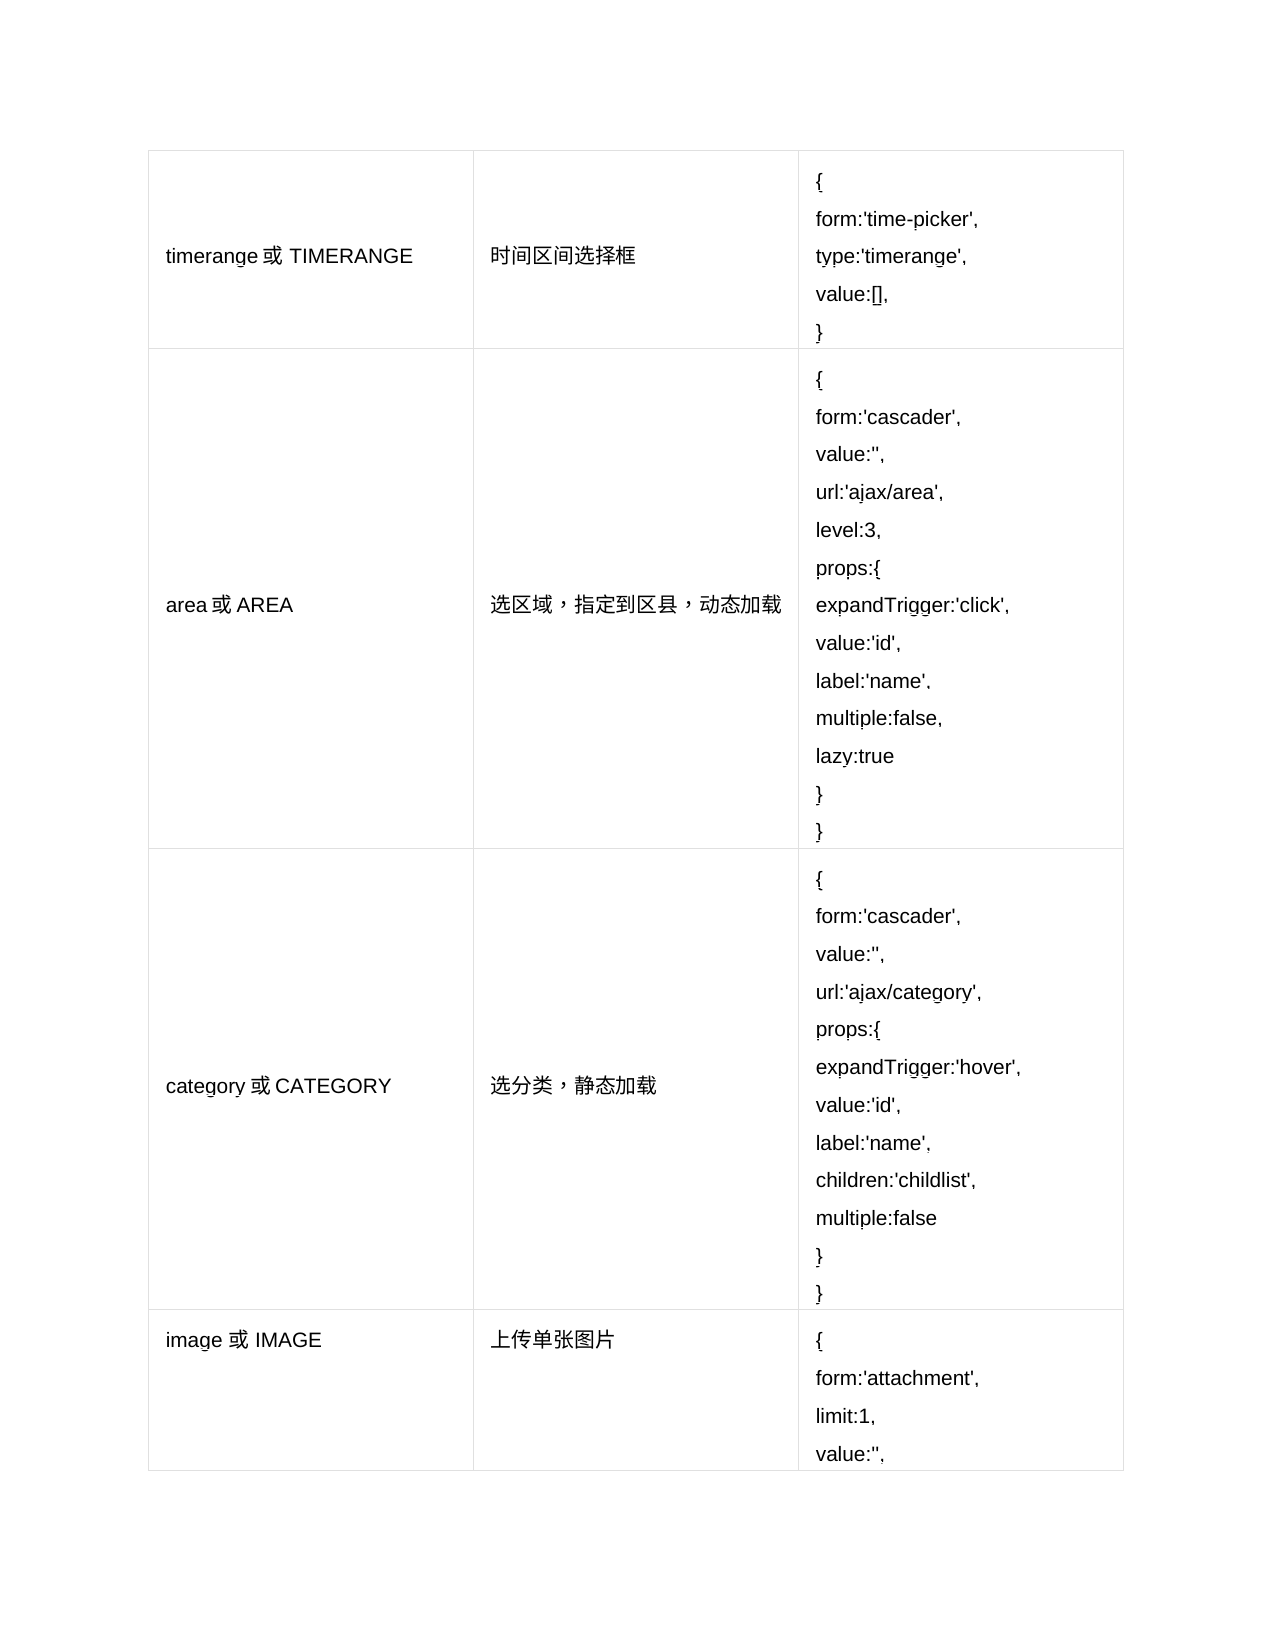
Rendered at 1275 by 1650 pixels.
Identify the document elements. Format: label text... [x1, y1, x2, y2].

table_cell timerange或 TIMERANGE [149, 151, 473, 348]
table_cell 选区域，指定到区县，动态加载 [474, 349, 798, 847]
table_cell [799, 1310, 1123, 1469]
table_cell category或CATEGORY [149, 849, 473, 1309]
table_cell 上传单张图片 [474, 1310, 798, 1469]
table_cell { form:'cascader', value:'', url:'ajax/area', level:3, props:{ expandTrigger:'click', value:'id', label:'name', multiple:false, lazy:true } } [799, 349, 1123, 847]
table_cell { form:'cascader', value:'', url:'ajax/category', props:{ expandTrigger:'hover', value:'id', label:'name', children:'childlist', multiple:false } } [799, 849, 1123, 1309]
table_cell { form:'time-picker', type:'timerange', value:[], } [799, 151, 1123, 348]
table_cell 时间区间选择框 [474, 151, 798, 348]
table_cell area或AREA [149, 349, 473, 847]
table_cell image 或 IMAGE [149, 1310, 473, 1469]
table_cell 选分类，静态加载 [474, 849, 798, 1309]
